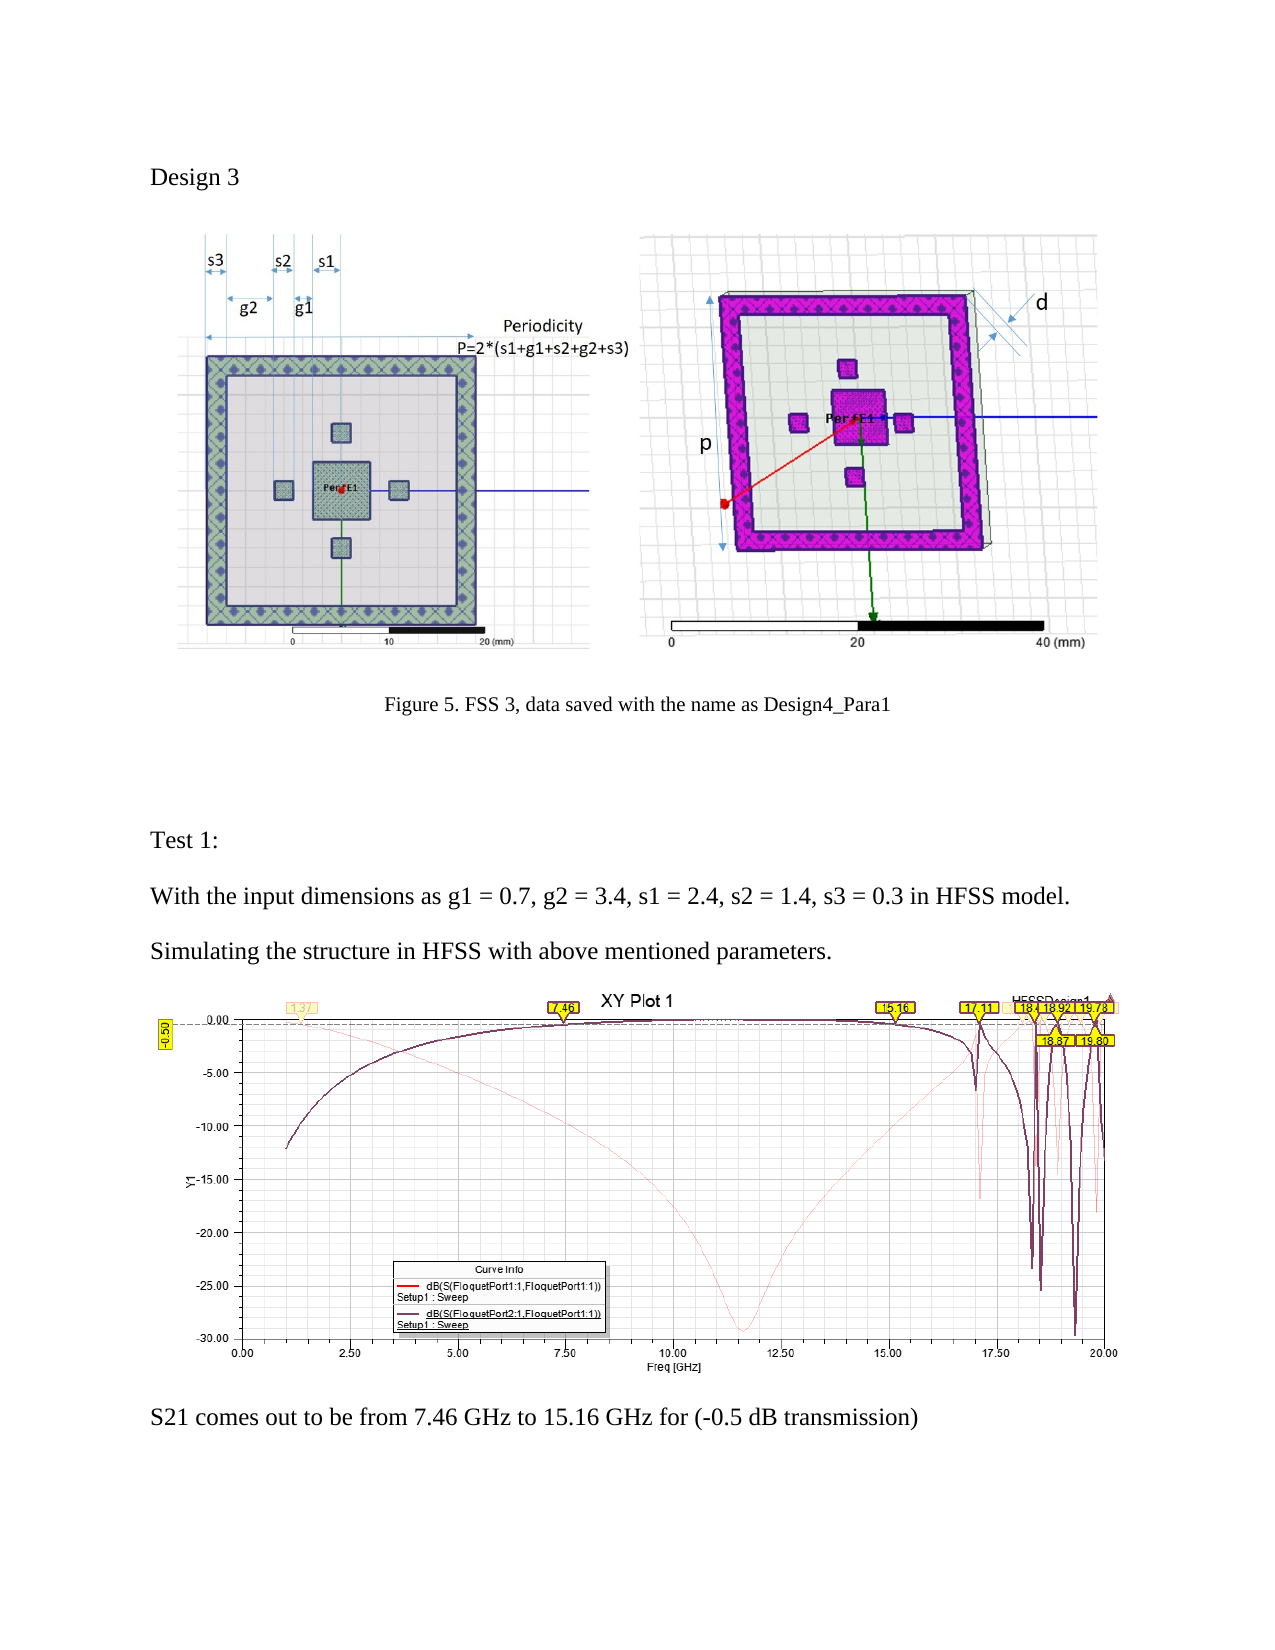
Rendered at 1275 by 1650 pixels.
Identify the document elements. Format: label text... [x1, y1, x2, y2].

text Simulating the structure in HFSS with above mentioned parameters. [150, 936, 1125, 965]
text With the input dimensions as g1 = 0.7, g2 = 3.4, s1 = 2.4, s2 = 1.4, s3 = 0.3 in HFSS model. [150, 881, 1125, 909]
picture [177, 234, 1098, 649]
text Figure 5. FSS 3, data saved with the name as Design4_Para1 [150, 692, 1125, 716]
picture [150, 992, 1125, 1376]
text Design 3 [150, 162, 1125, 191]
text Test 1: [150, 825, 1125, 854]
text S21 comes out to be from 7.46 GHz to 15.16 GHz for (-0.5 dB transmission) [150, 1402, 1125, 1431]
